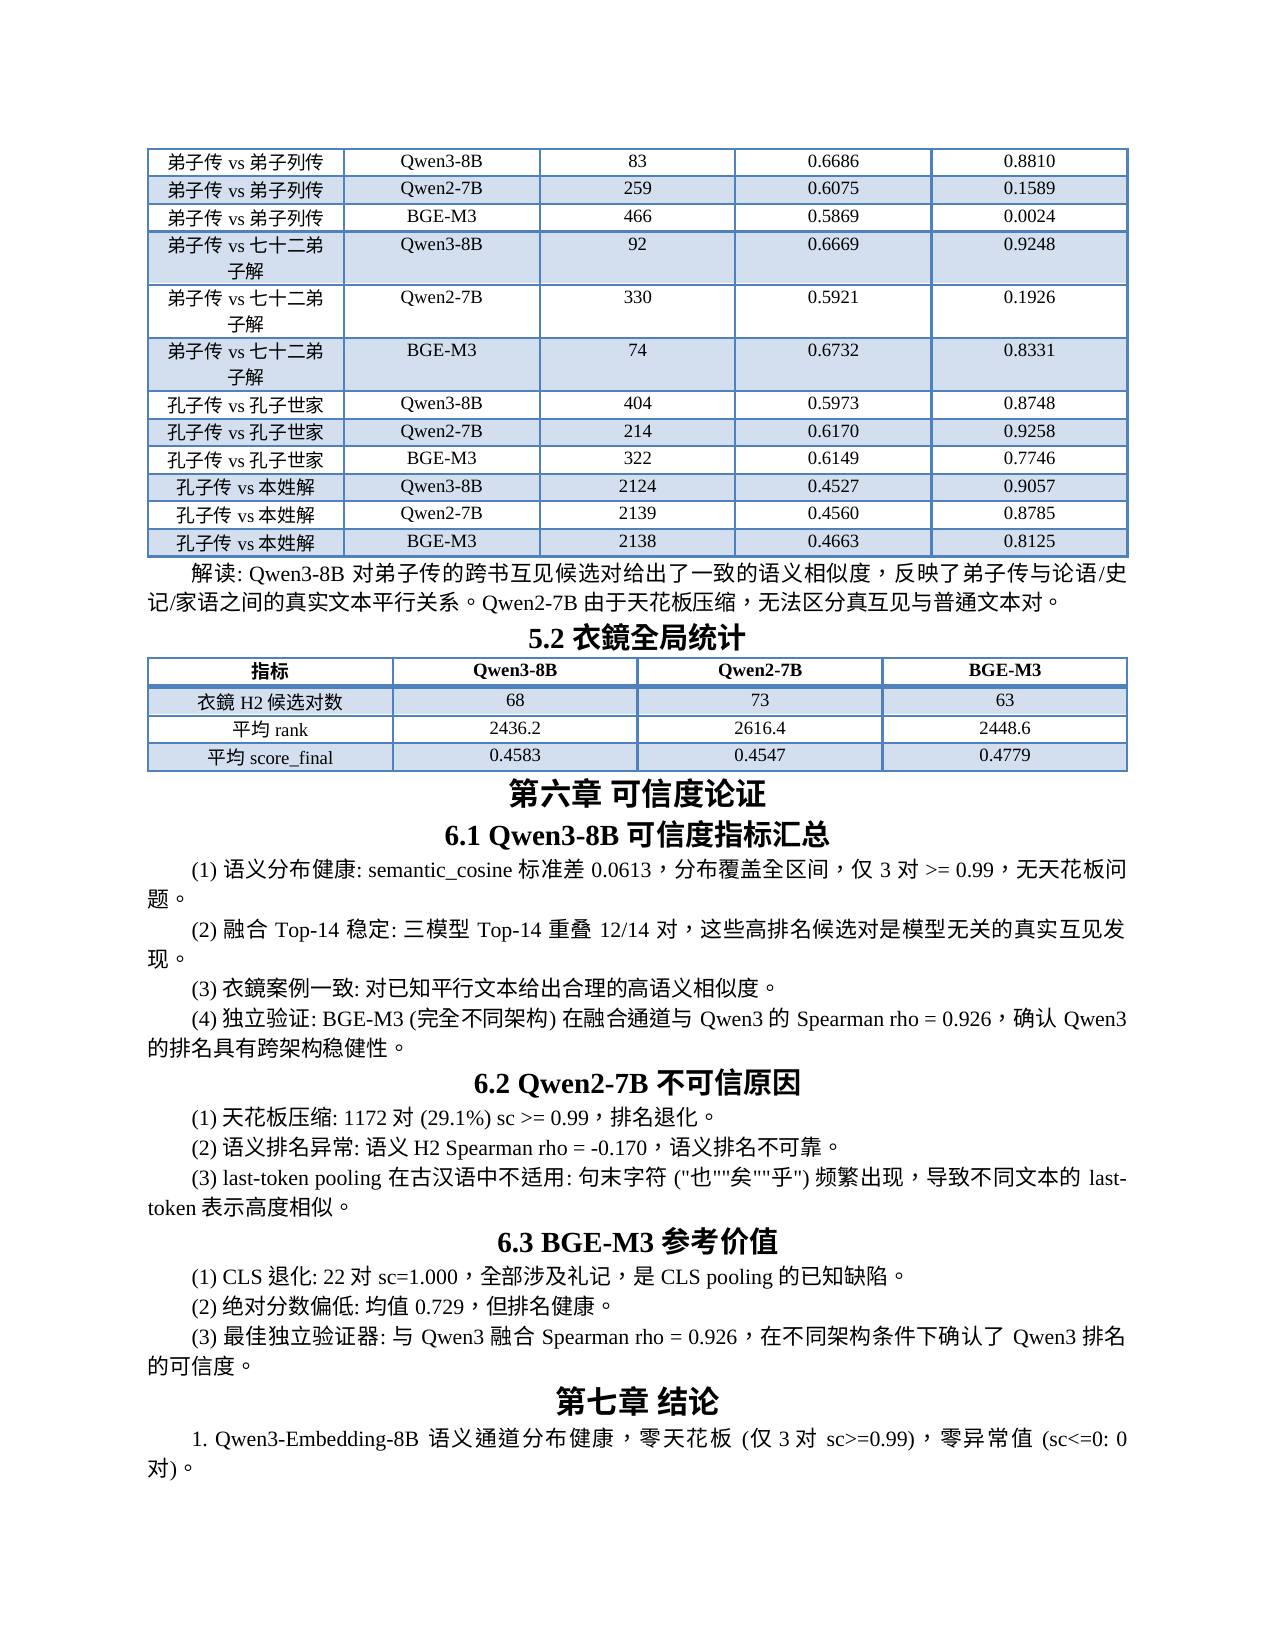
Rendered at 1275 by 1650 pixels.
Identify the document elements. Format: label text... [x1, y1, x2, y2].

table_cell 弟子传 vs 弟子列传 [149, 150, 343, 175]
text (2) 融合 Top-14 稳定: 三模型 Top-14 重叠 12/14 对，这些高排名候选对是模型无关的真实互见发现。 [148, 914, 1127, 973]
table_cell 330 [541, 286, 734, 337]
table_cell 0.4560 [736, 502, 930, 528]
text 1. Qwen3-Embedding-8B 语义通道分布健康，零天花板 (仅3对 sc>=0.99)，零异常值 (sc<=0: 0对)。 [148, 1423, 1127, 1483]
table_cell 0.6686 [736, 150, 930, 175]
text (4) 独立验证: BGE-M3 (完全不同架构) 在融合通道与 Qwen3 的 Spearman rho = 0.926，确认 Qwen3 的排名具有跨架构稳健性。 [148, 1003, 1127, 1063]
text (3) 衣鏡案例一致: 对已知平行文本给出合理的高语义相似度。 [148, 973, 1127, 1003]
table_cell 平均 rank [149, 717, 392, 742]
table_cell 73 [639, 689, 881, 714]
text (1) 语义分布健康: semantic_cosine 标准差 0.0613，分布覆盖全区间，仅 3 对 >= 0.99，无天花板问题。 [148, 854, 1127, 914]
table_header Qwen3-8B [394, 659, 636, 684]
table_cell 孔子传 vs 本姓解 [149, 502, 343, 528]
text (3) 最佳独立验证器: 与 Qwen3 融合 Spearman rho = 0.926，在不同架构条件下确认了 Qwen3 排名的可信度。 [148, 1321, 1127, 1380]
table_cell Qwen3-8B [345, 392, 539, 417]
table_cell 0.9258 [933, 420, 1126, 445]
table_cell 0.8810 [933, 150, 1126, 175]
subtitle 第七章 结论 [148, 1380, 1127, 1423]
table_cell 弟子传 vs 弟子列传 [149, 177, 343, 203]
table_cell 0.9057 [933, 475, 1126, 500]
table_cell Qwen2-7B [345, 286, 539, 337]
text 解读: Qwen3-8B 对弟子传的跨书互见候选对给出了一致的语义相似度，反映了弟子传与论语/史记/家语之间的真实文本平行关系。Qwen2-7B 由于天花板压缩，无法区分真互见与普通文本对。 [148, 558, 1127, 617]
table_cell 0.5869 [736, 205, 930, 230]
table_cell 2448.6 [884, 717, 1126, 742]
table_cell 0.8785 [933, 502, 1126, 528]
table_cell 0.8331 [933, 339, 1126, 390]
table_cell 0.5921 [736, 286, 930, 337]
table_cell 214 [541, 420, 734, 445]
table_cell 孔子传 vs 本姓解 [149, 475, 343, 500]
table_cell 弟子传 vs 七十二弟子解 [149, 339, 343, 390]
table_cell 0.5973 [736, 392, 930, 417]
table_cell 0.4547 [639, 744, 881, 770]
table_cell 0.4583 [394, 744, 636, 770]
table_cell 0.9248 [933, 233, 1126, 283]
table_cell 0.4663 [736, 530, 930, 555]
table_cell 弟子传 vs 七十二弟子解 [149, 233, 343, 283]
table_header 指标 [149, 659, 392, 684]
table_cell 74 [541, 339, 734, 390]
table_cell Qwen3-8B [345, 475, 539, 500]
table_cell Qwen3-8B [345, 150, 539, 175]
table_cell 2138 [541, 530, 734, 555]
table_cell 0.6149 [736, 447, 930, 473]
text (3) last-token pooling 在古汉语中不适用: 句末字符 ("也""矣""乎") 频繁出现，导致不同文本的 last-token 表示高度相似。 [148, 1162, 1127, 1222]
subtitle 6.2 Qwen2-7B 不可信原因 [148, 1063, 1127, 1102]
table_cell Qwen3-8B [345, 233, 539, 283]
table_cell 68 [394, 689, 636, 714]
table_cell 2436.2 [394, 717, 636, 742]
subtitle 6.1 Qwen3-8B 可信度指标汇总 [148, 814, 1127, 854]
table_cell 466 [541, 205, 734, 230]
text (1) CLS 退化: 22 对 sc=1.000，全部涉及礼记，是 CLS pooling 的已知缺陷。 [148, 1261, 1127, 1291]
table_cell BGE-M3 [345, 339, 539, 390]
table_cell 63 [884, 689, 1126, 714]
table_cell BGE-M3 [345, 447, 539, 473]
table_cell 弟子传 vs 弟子列传 [149, 205, 343, 230]
table_cell 孔子传 vs 孔子世家 [149, 447, 343, 473]
text (2) 语义排名异常: 语义H2 Spearman rho = -0.170，语义排名不可靠。 [148, 1132, 1127, 1162]
table_cell 2139 [541, 502, 734, 528]
table_cell 0.1589 [933, 177, 1126, 203]
table_cell Qwen2-7B [345, 177, 539, 203]
text (1) 天花板压缩: 1172 对 (29.1%) sc >= 0.99，排名退化。 [148, 1102, 1127, 1132]
table_cell 孔子传 vs 孔子世家 [149, 392, 343, 417]
table_cell 83 [541, 150, 734, 175]
table_cell Qwen2-7B [345, 502, 539, 528]
table_cell 0.0024 [933, 205, 1126, 230]
table_cell 孔子传 vs 孔子世家 [149, 420, 343, 445]
table_cell 2616.4 [639, 717, 881, 742]
table_cell BGE-M3 [345, 205, 539, 230]
table_cell 0.7746 [933, 447, 1126, 473]
table_cell Qwen2-7B [345, 420, 539, 445]
table_cell 404 [541, 392, 734, 417]
text (2) 绝对分数偏低: 均值 0.729，但排名健康。 [148, 1291, 1127, 1321]
table_header Qwen2-7B [639, 659, 881, 684]
table_cell 衣鏡 H2 候选对数 [149, 689, 392, 714]
table_cell 2124 [541, 475, 734, 500]
table_header BGE-M3 [884, 659, 1126, 684]
table_cell 孔子传 vs 本姓解 [149, 530, 343, 555]
subtitle 6.3 BGE-M3 参考价值 [148, 1222, 1127, 1261]
table_cell 0.8748 [933, 392, 1126, 417]
table_cell BGE-M3 [345, 530, 539, 555]
subtitle 5.2 衣鏡全局统计 [148, 617, 1127, 657]
table_cell 92 [541, 233, 734, 283]
table_cell 0.4779 [884, 744, 1126, 770]
table_cell 0.8125 [933, 530, 1126, 555]
table_cell 259 [541, 177, 734, 203]
table_cell 0.6075 [736, 177, 930, 203]
table_cell 322 [541, 447, 734, 473]
subtitle 第六章 可信度论证 [148, 772, 1127, 814]
table_cell 平均 score_final [149, 744, 392, 770]
table_cell 0.6170 [736, 420, 930, 445]
table_cell 0.4527 [736, 475, 930, 500]
table_cell 0.6732 [736, 339, 930, 390]
table_cell 弟子传 vs 七十二弟子解 [149, 286, 343, 337]
table_cell 0.1926 [933, 286, 1126, 337]
table_cell 0.6669 [736, 233, 930, 283]
